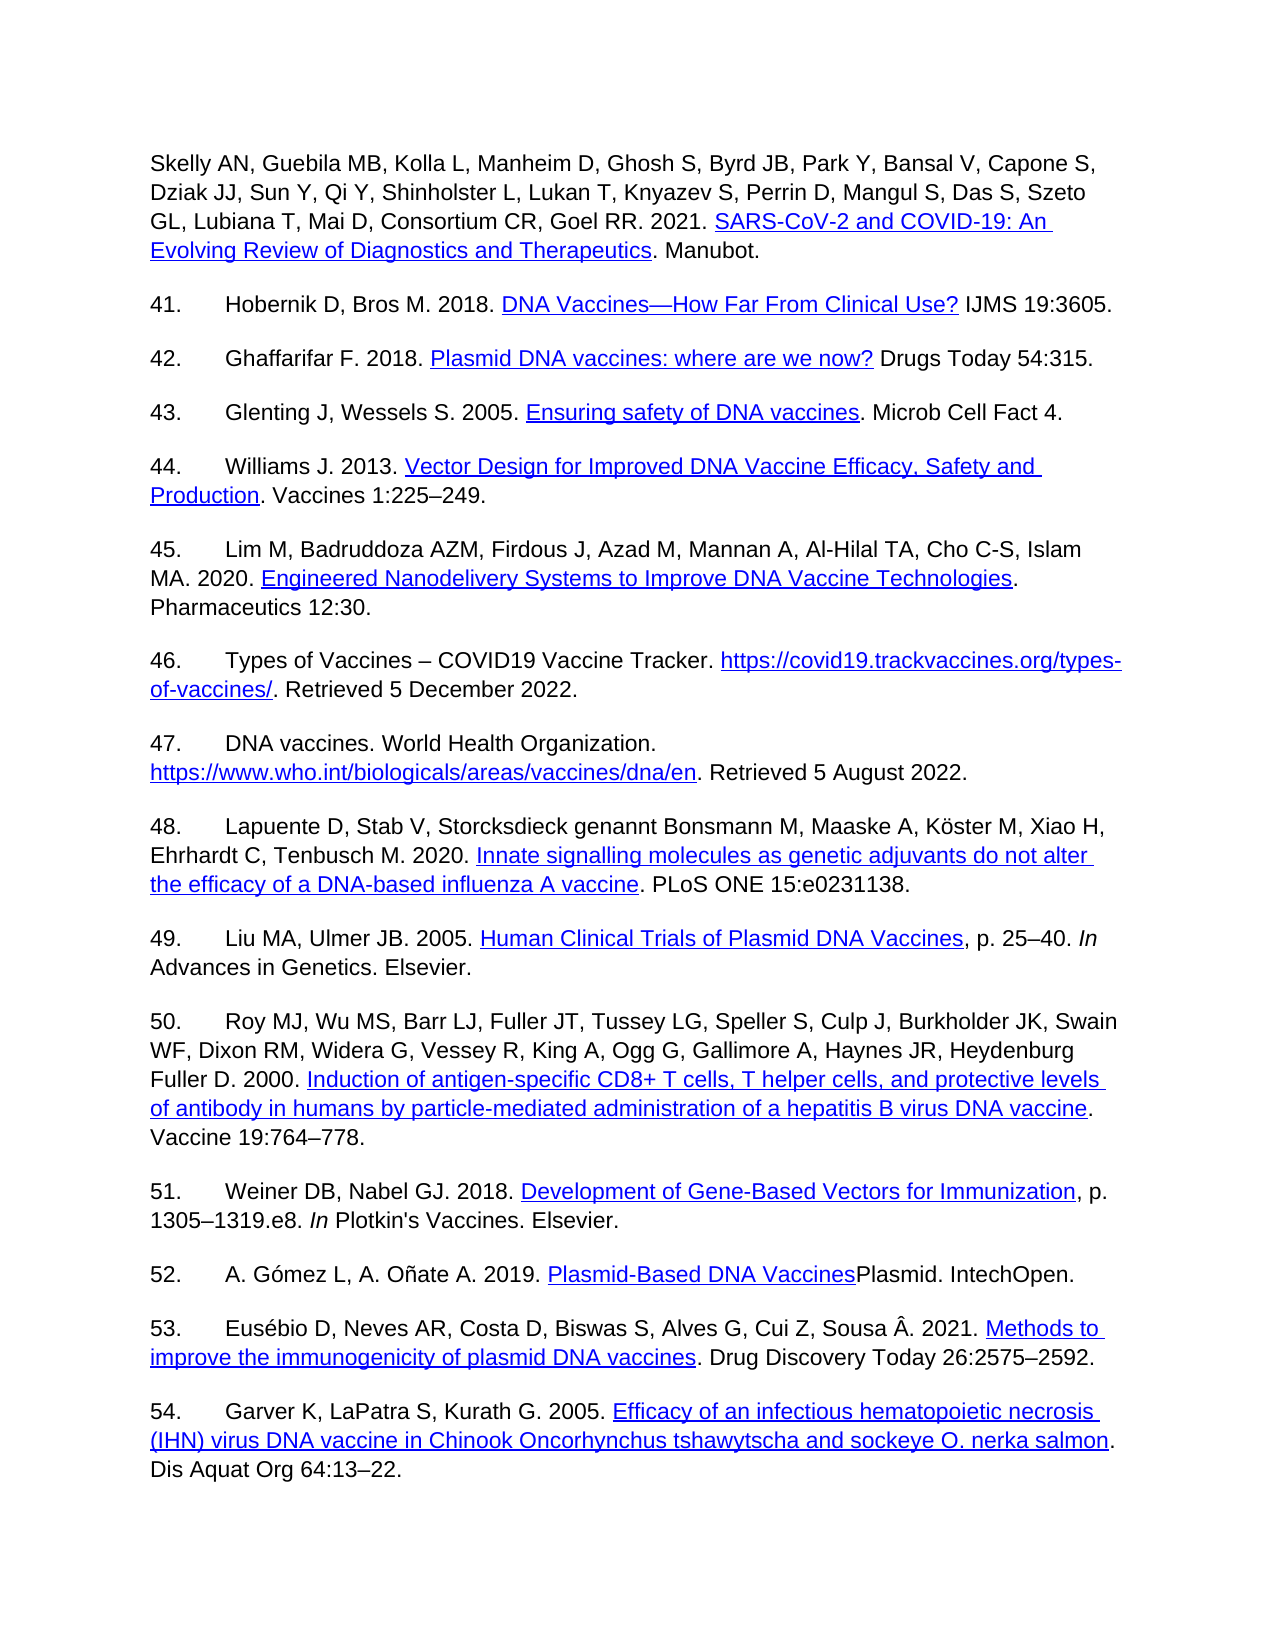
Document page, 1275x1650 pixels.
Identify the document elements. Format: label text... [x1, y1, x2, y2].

text 44. Williams J. 2013. Vector Design for Improved DNA Vaccine Efficacy, Safety and Production. Vaccines 1:225–249. [150, 453, 1125, 508]
text 46. Types of Vaccines – COVID19 Vaccine Tracker. https://covid19.trackvaccines.org/types-of-vaccines/. Retrieved 5 December 2022. [150, 647, 1125, 703]
text 48. Lapuente D, Stab V, Storcksdieck genannt Bonsmann M, Maaske A, Köster M, Xiao H, Ehrhardt C, Tenbusch M. 2020. Innate signalling molecules as genetic adjuvants do not alter the efficacy of a DNA-based influenza A vaccine. PLoS ONE 15:e0231138. [150, 813, 1125, 898]
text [150, 150, 1125, 263]
text 52. A. Gómez L, A. Oñate A. 2019. Plasmid-Based DNA VaccinesPlasmid. IntechOpen. [150, 1261, 1125, 1287]
text 45. Lim M, Badruddoza AZM, Firdous J, Azad M, Mannan A, Al-Hilal TA, Cho C-S, Islam MA. 2020. Engineered Nanodelivery Systems to Improve DNA Vaccine Technologies. Pharmaceutics 12:30. [150, 536, 1125, 620]
text 53. Eusébio D, Neves AR, Costa D, Biswas S, Alves G, Cui Z, Sousa Â. 2021. Methods to improve the immunogenicity of plasmid DNA vaccines. Drug Discovery Today 26:2575–2592. [150, 1315, 1125, 1370]
text 43. Glenting J, Wessels S. 2005. Ensuring safety of DNA vaccines. Microb Cell Fact 4. [150, 399, 1125, 425]
text 54. Garver K, LaPatra S, Kurath G. 2005. Efficacy of an infectious hematopoietic necrosis (IHN) virus DNA vaccine in Chinook Oncorhynchus tshawytscha and sockeye O. nerka salmon. Dis Aquat Org 64:13–22. [150, 1398, 1125, 1482]
text 51. Weiner DB, Nabel GJ. 2018. Development of Gene-Based Vectors for Immunization, p. 1305–1319.e8. In Plotkin's Vaccines. Elsevier. [150, 1178, 1125, 1233]
text 49. Liu MA, Ulmer JB. 2005. Human Clinical Trials of Plasmid DNA Vaccines, p. 25–40. In Advances in Genetics. Elsevier. [150, 925, 1125, 981]
text 47. DNA vaccines. World Health Organization. https://www.who.int/biologicals/areas/vaccines/dna/en. Retrieved 5 August 2022. [150, 730, 1125, 786]
text 41. Hobernik D, Bros M. 2018. DNA Vaccines—How Far From Clinical Use? IJMS 19:3605. [150, 291, 1125, 317]
text 42. Ghaffarifar F. 2018. Plasmid DNA vaccines: where are we now? Drugs Today 54:315. [150, 345, 1125, 371]
text 50. Roy MJ, Wu MS, Barr LJ, Fuller JT, Tussey LG, Speller S, Culp J, Burkholder JK, Swain WF, Dixon RM, Widera G, Vessey R, King A, Ogg G, Gallimore A, Haynes JR, Heydenburg Fuller D. 2000. Induction of antigen-specific CD8+ T cells, T helper cells, and protective levels of antibody in humans by particle-mediated administration of a hepatitis B virus DNA vaccine. Vaccine 19:764–778. [150, 1008, 1125, 1150]
